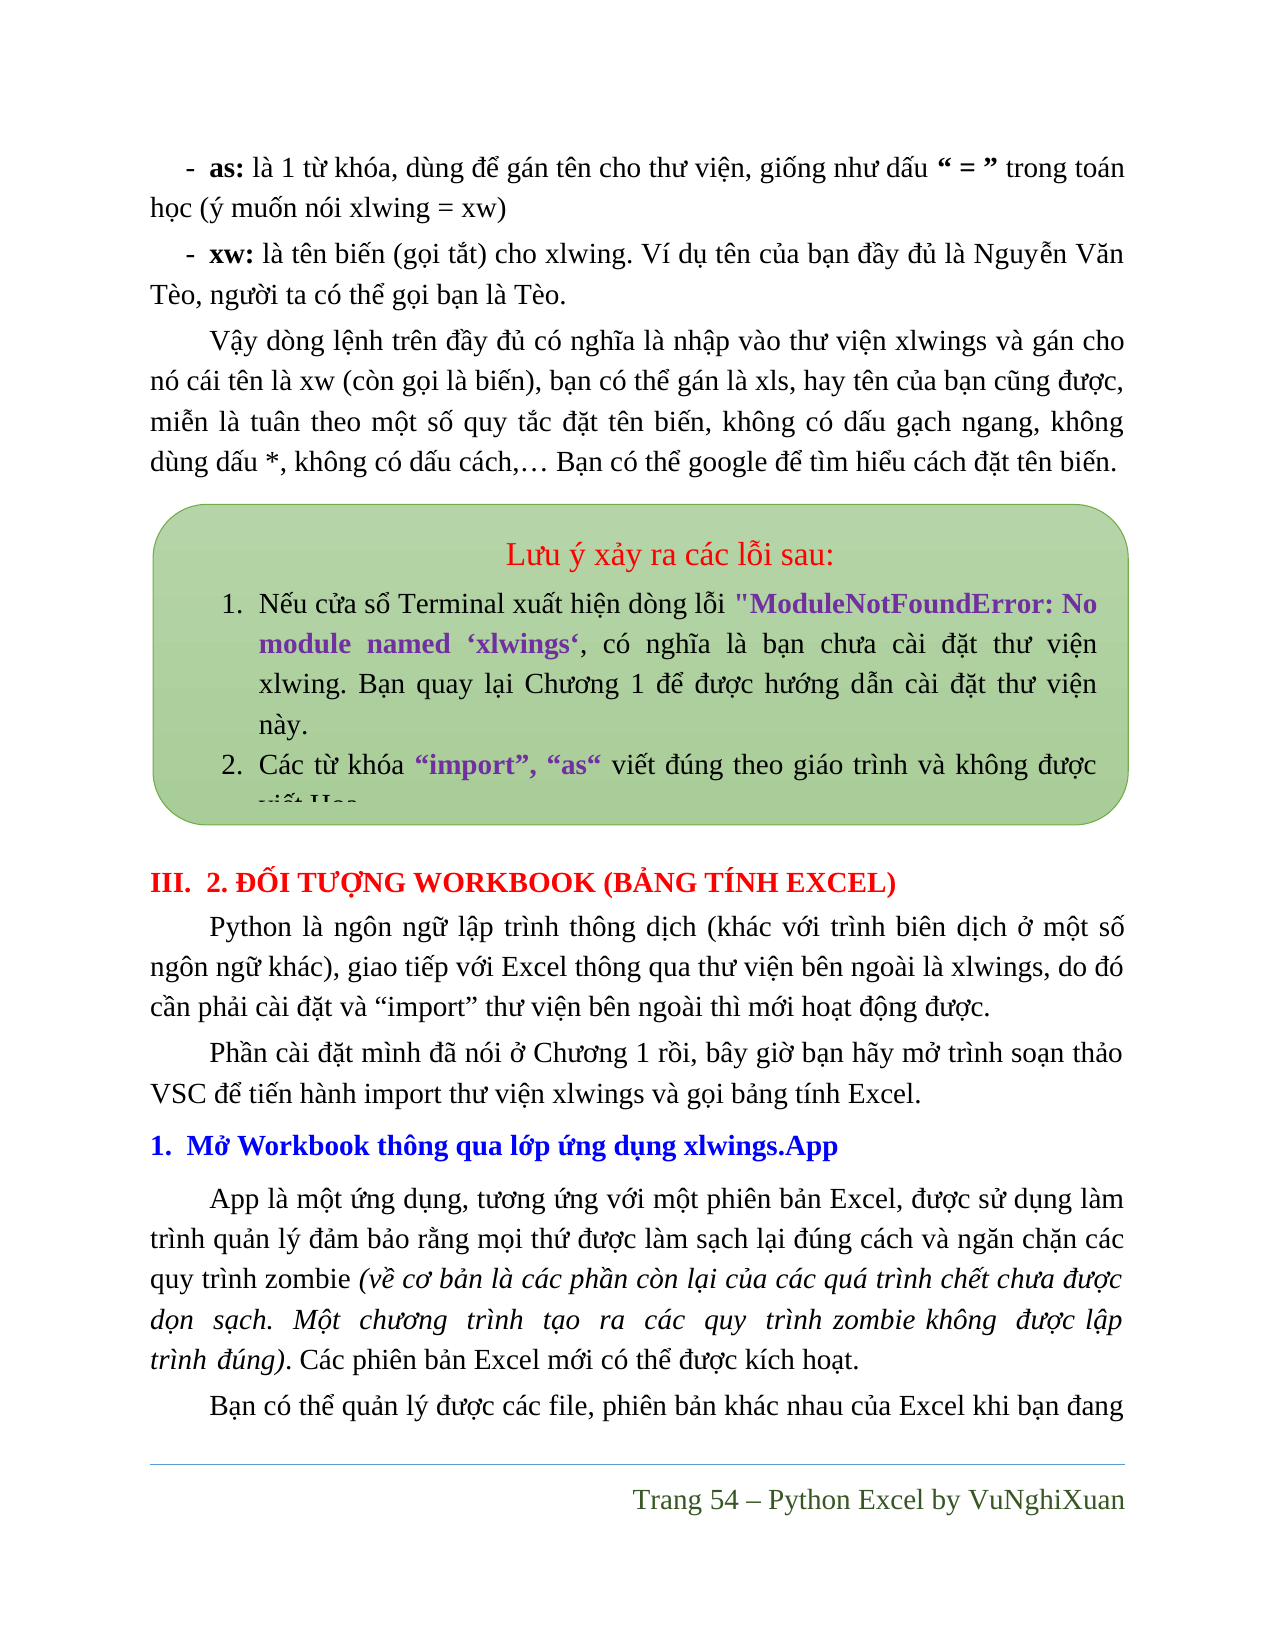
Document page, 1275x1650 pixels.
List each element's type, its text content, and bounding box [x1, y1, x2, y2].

text Vậy dòng lệnh trên đầy đủ có nghĩa là nhập vào thư viện xlwings và gán cho nó cái tên là xw (còn gọi là biến), bạn có thể gán là xls, hay tên của bạn cũng được, miễn là tuân theo một số quy tắc đặt tên biến, không có dấu gạch ngang, không dùng dấu *, không có dấu cách,… Bạn có thể google để tìm hiểu cách đặt tên biến. [150, 323, 1125, 477]
text Python là ngôn ngữ lập trình thông dịch (khác với trình biên dịch ở một số ngôn ngữ khác), giao tiếp với Excel thông qua thư viện bên ngoài là xlwings, do đó cần phải cài đặt và “import” thư viện bên ngoài thì mới hoạt động được. [150, 909, 1125, 1023]
text as: là 1 từ khóa, dùng để gán tên cho thư viện, giống như dấu “ = ” trong toán học (ý muốn nói xlwing = xw) [150, 150, 1125, 224]
subtitle 2. ĐỐI TƯỢNG WORKBOOK (BẢNG TÍNH EXCEL) [150, 866, 1125, 899]
text Phần cài đặt mình đã nói ở Chương 1 rồi, bây giờ bạn hãy mở trình soạn thảo VSC để tiến hành import thư viện xlwings và gọi bảng tính Excel. [150, 1036, 1125, 1109]
subtitle Mở Workbook thông qua lớp ứng dụng xlwings.App [150, 1128, 1125, 1162]
text xw: là tên biến (gọi tắt) cho xlwing. Ví dụ tên của bạn đầy đủ là Nguyễn Văn Tèo, người ta có thể gọi bạn là Tèo. [150, 237, 1125, 310]
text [150, 1388, 1125, 1422]
text App là một ứng dụng, tương ứng với một phiên bản Excel, được sử dụng làm trình quản lý đảm bảo rằng mọi thứ được làm sạch lại đúng cách và ngăn chặn các quy trình zombie (về cơ bản là các phần còn lại của các quá trình chết chưa được dọn sạch. Một chương trình tạo ra các quy trình zombie không được lập trình đúng). Các phiên bản Excel mới có thể được kích hoạt. [150, 1181, 1125, 1376]
